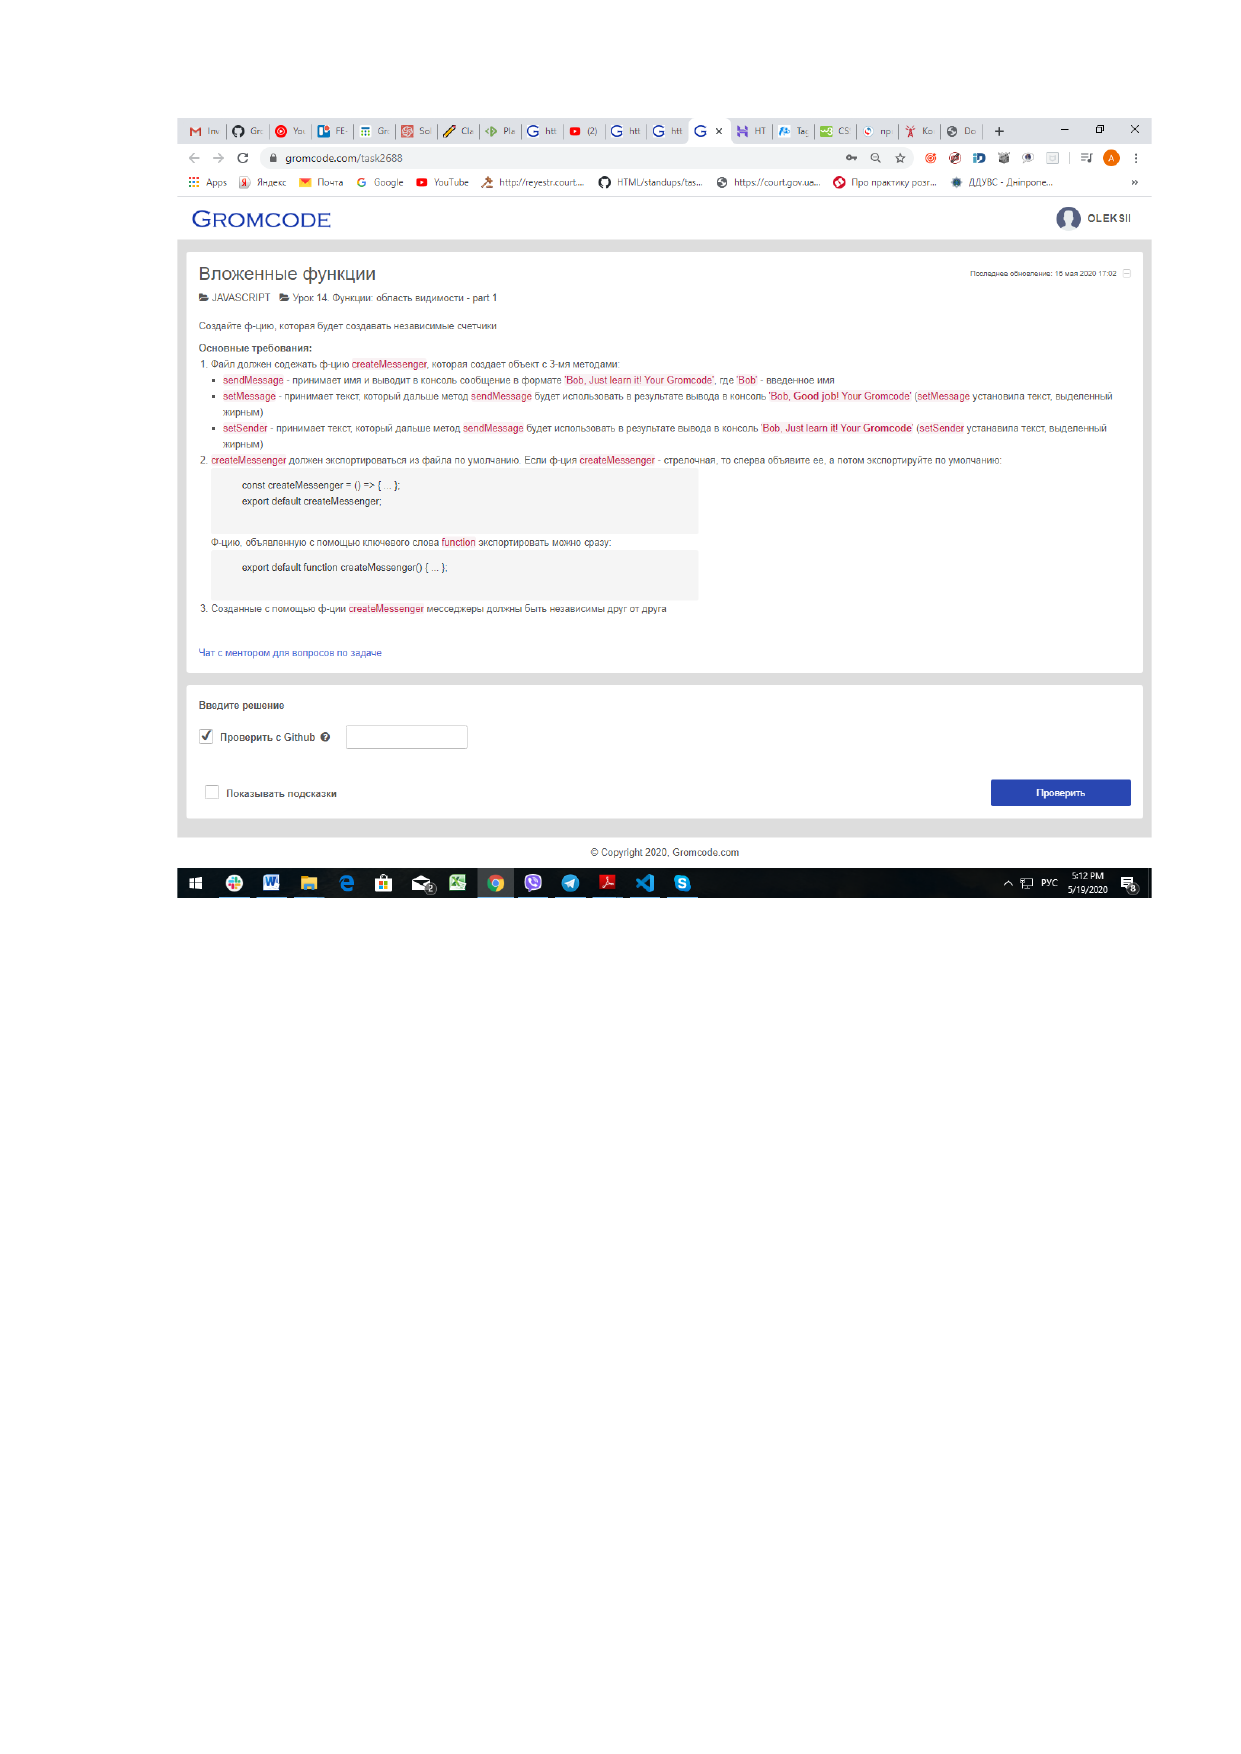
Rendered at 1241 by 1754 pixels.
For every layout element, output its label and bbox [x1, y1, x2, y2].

picture [177, 118, 1152, 898]
